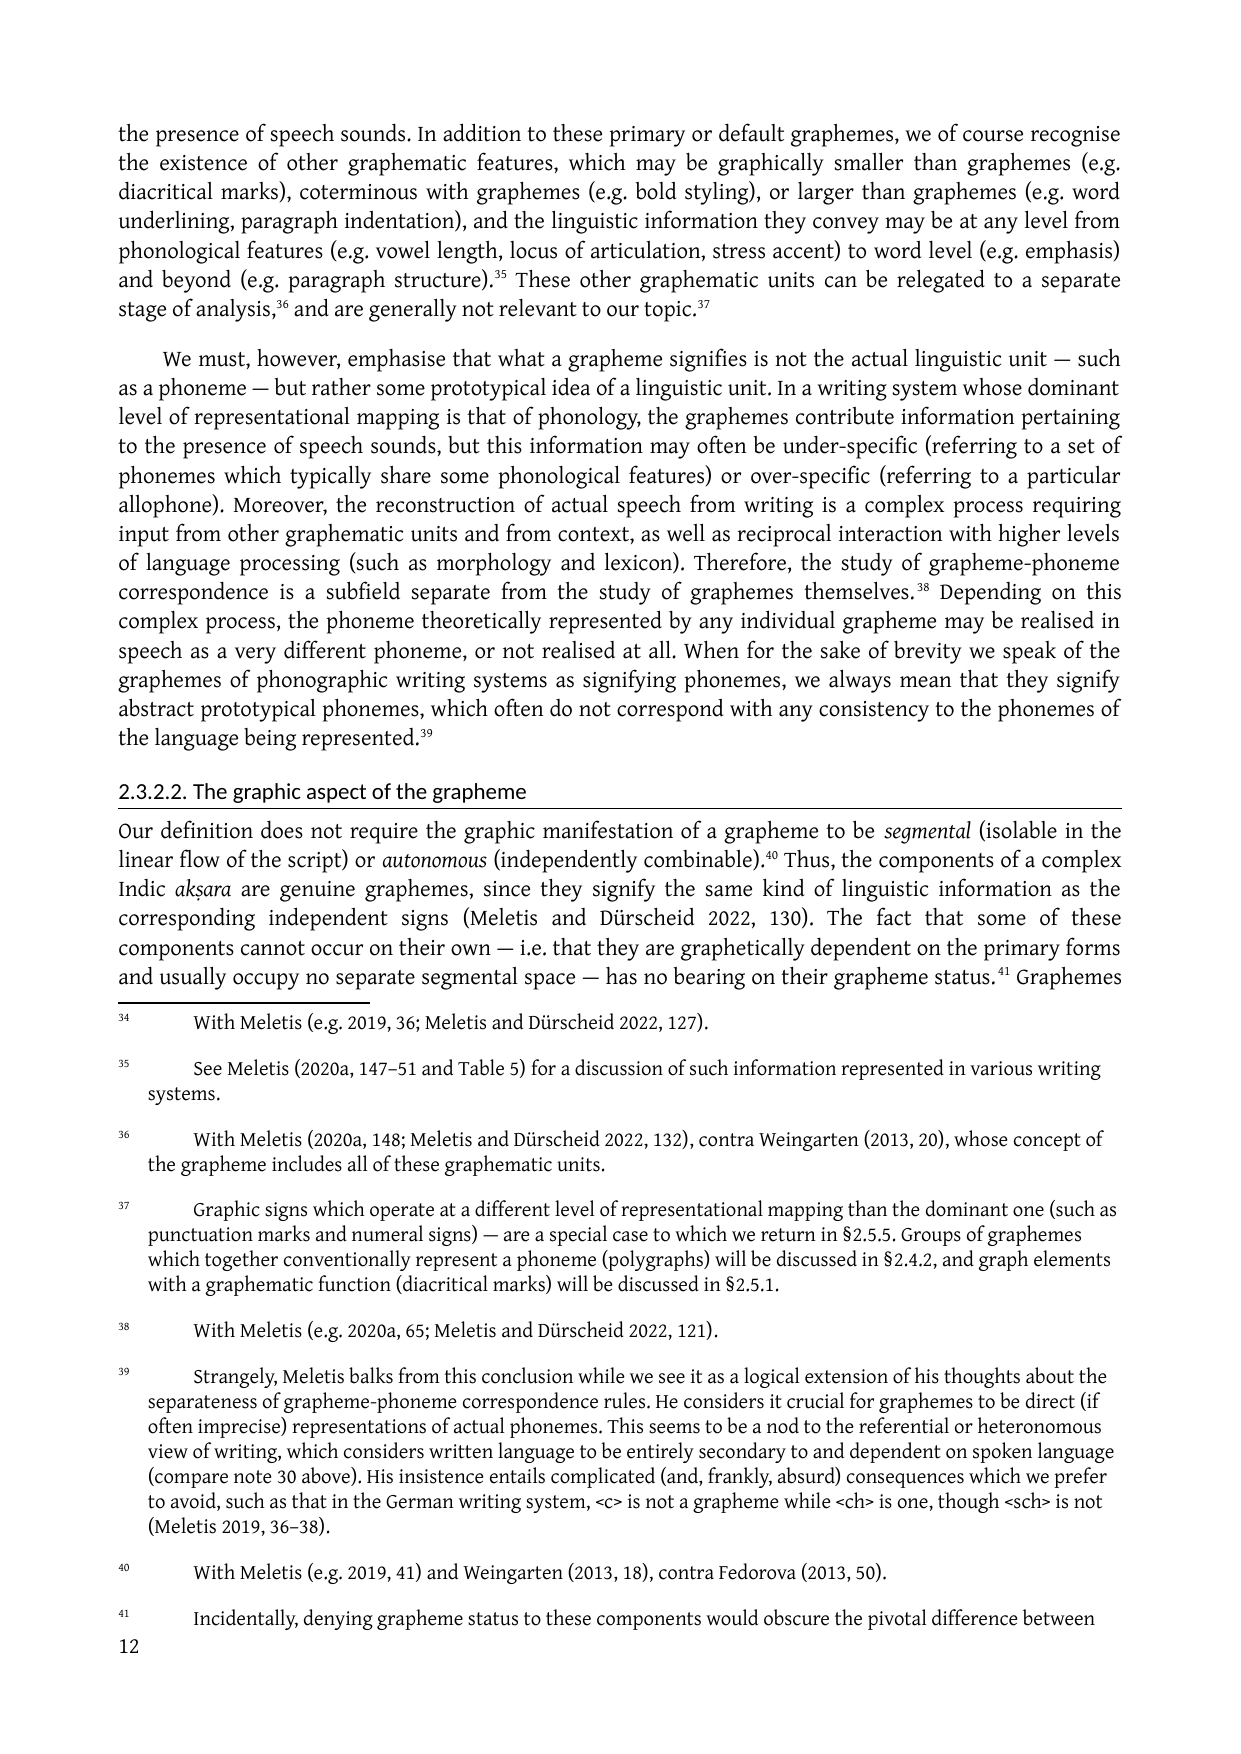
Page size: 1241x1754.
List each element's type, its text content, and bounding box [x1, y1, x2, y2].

subtitle The graphic aspect of the grapheme [118, 776, 1122, 808]
text Our definition does not require the graphic manifestation of a grapheme to be segmental (isolable in the linear flow of the script) or autonomous (independently combinable). Thus, the components of a complex Indic akṣara are genuine graphemes, since they signify the same kind of linguistic information as the corresponding independent signs (Meletis and Dürscheid 2022, 130). The fact that some of these components cannot occur on their own — i.e. that they are graphetically dependent on the primary forms and usually occupy no separate segmental space — has no bearing on their grapheme status. Graphemes are functional units of writing which do not necessarily coincide with the segmental and autonomous formal units of a writing system. We shall refer to the latter as characters, to be discussed in §2.4.1. [118, 815, 1122, 990]
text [118, 118, 1122, 322]
text We must, however, emphasise that what a grapheme signifies is not the actual linguistic unit — such as a phoneme — but rather some prototypical idea of a linguistic unit. In a writing system whose dominant level of representational mapping is that of phonology, the graphemes contribute information pertaining to the presence of speech sounds, but this information may often be under-specific (referring to a set of phonemes which typically share some phonological features) or over-specific (referring to a particular allophone). Moreover, the reconstruction of actual speech from writing is a complex process requiring input from other graphematic units and from context, as well as reciprocal interaction with higher levels of language processing (such as morphology and lexicon). Therefore, the study of grapheme-phoneme correspondence is a subfield separate from the study of graphemes themselves. Depending on this complex process, the phoneme theoretically represented by any individual grapheme may be realised in speech as a very different phoneme, or not realised at all. When for the sake of brevity we speak of the graphemes of phonographic writing systems as signifying phonemes, we always mean that they signify abstract prototypical phonemes, which often do not correspond with any consistency to the phonemes of the language being represented. [118, 343, 1122, 751]
